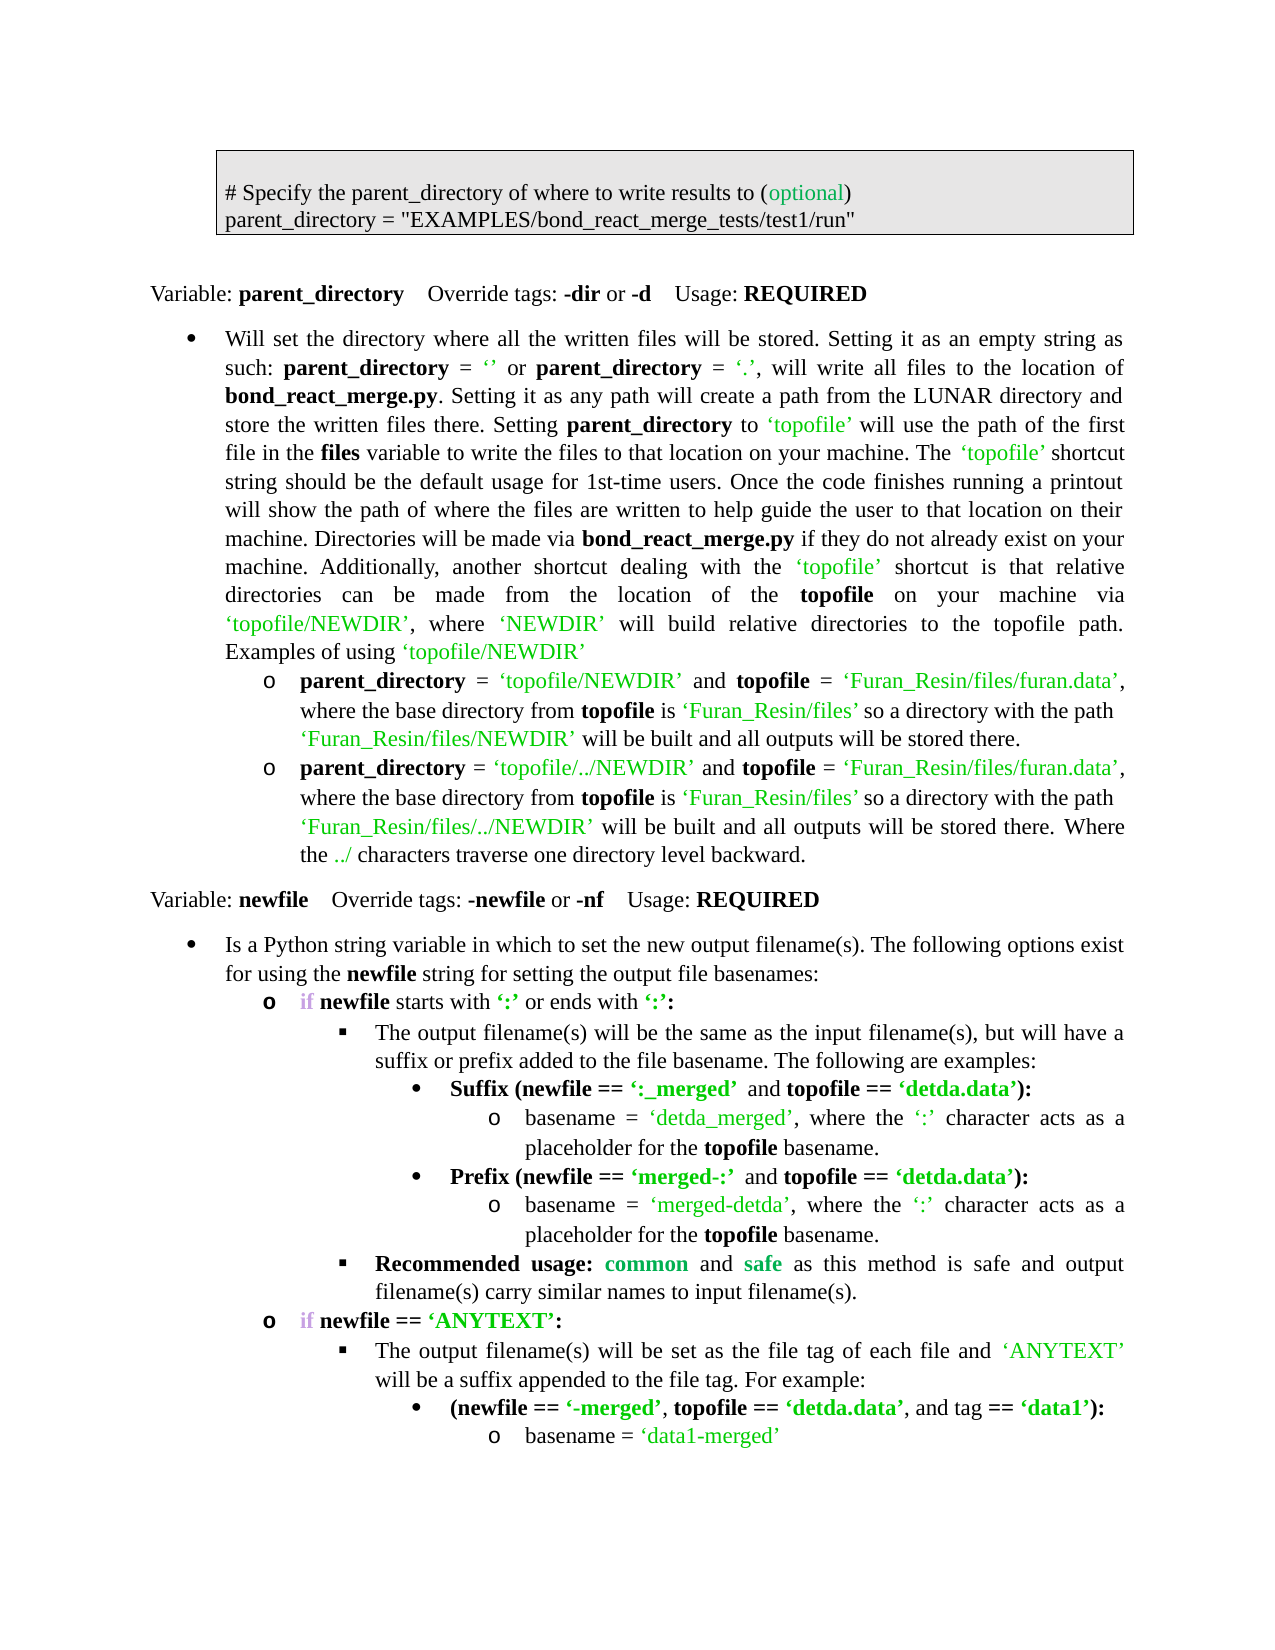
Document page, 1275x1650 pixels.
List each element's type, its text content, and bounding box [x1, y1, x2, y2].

list The output filename(s) will be set as the file tag of each file and ‘ANYTEXT’ will be a suffix appended to the file tag. For example: [337, 1337, 1125, 1392]
list Suffix (newfile == ‘:_merged’ and topofile == ‘detda.data’): [412, 1076, 1125, 1102]
list parent_directory = ‘topofile/../NEWDIR’ and topofile = ‘Furan_Resin/files/furan.data’, where the base directory from topofile is ‘Furan_Resin/files’ so a directory with the path [262, 754, 1125, 811]
text Variable: parent_directory Override tags: -dir or -d Usage: REQUIRED [150, 280, 1125, 307]
text Variable: newfile Override tags: -newfile or -nf Usage: REQUIRED [150, 886, 1125, 913]
list ‘Furan_Resin/files/NEWDIR’ will be built and all outputs will be stored there. [300, 726, 1125, 752]
list (newfile == ‘-merged’, topofile == ‘detda.data’, and tag == ‘data1’): [412, 1394, 1125, 1420]
list Prefix (newfile == ‘merged-:’ and topofile == ‘detda.data’): [412, 1163, 1125, 1189]
list if newfile == ‘ANYTEXT’: [262, 1307, 1125, 1335]
list basename = ‘merged-detda’, where the ‘:’ character acts as a placeholder for the topofile basename. [487, 1191, 1125, 1248]
text parent_directory = "EXAMPLES/bond_react_merge_tests/test1/run" [217, 203, 1133, 234]
list basename = ‘data1-merged’ [487, 1422, 1125, 1451]
list Will set the directory where all the written files will be stored. Setting it as an empty string as such: parent_directory = ‘’ or parent_directory = ‘.’, will write all files to the location of bond_react_merge.py. Setting it as any path will create a path from the LUNAR directory and store the written files there. Setting parent_directory to ‘topofile’ will use the path of the first file in the files variable to write the files to that location on your machine. The ‘topofile’ shortcut string should be the default usage for 1st-time users. Once the code finishes running a printout will show the path of where the files are written to help guide the user to that location on their machine. Directories will be made via bond_react_merge.py if they do not already exist on your machine. Additionally, another shortcut dealing with the ‘topofile’ shortcut is that relative directories can be made from the location of the topofile on your machine via ‘topofile/NEWDIR’, where ‘NEWDIR’ will build relative directories to the topofile path. Examples of using ‘topofile/NEWDIR’ [187, 326, 1125, 665]
list if newfile starts with ‘:’ or ends with ‘:’: [262, 988, 1125, 1016]
text # Specify the parent_directory of where to write results to (optional) [217, 176, 1133, 203]
list Recommended usage: common and safe as this method is safe and output filename(s) carry similar names to input filename(s). [337, 1250, 1125, 1305]
list parent_directory = ‘topofile/NEWDIR’ and topofile = ‘Furan_Resin/files/furan.data’, where the base directory from topofile is ‘Furan_Resin/files’ so a directory with the path [262, 667, 1125, 723]
list Is a Python string variable in which to set the new output filename(s). The following options exist for using the newfile string for setting the output file basenames: [187, 931, 1125, 986]
list ‘Furan_Resin/files/../NEWDIR’ will be built and all outputs will be stored there. Where the ../ characters traverse one directory level backward. [300, 813, 1125, 867]
list The output filename(s) will be the same as the input filename(s), but will have a suffix or prefix added to the file basename. The following are examples: [337, 1019, 1125, 1073]
list basename = ‘detda_merged’, where the ‘:’ character acts as a placeholder for the topofile basename. [487, 1104, 1125, 1161]
